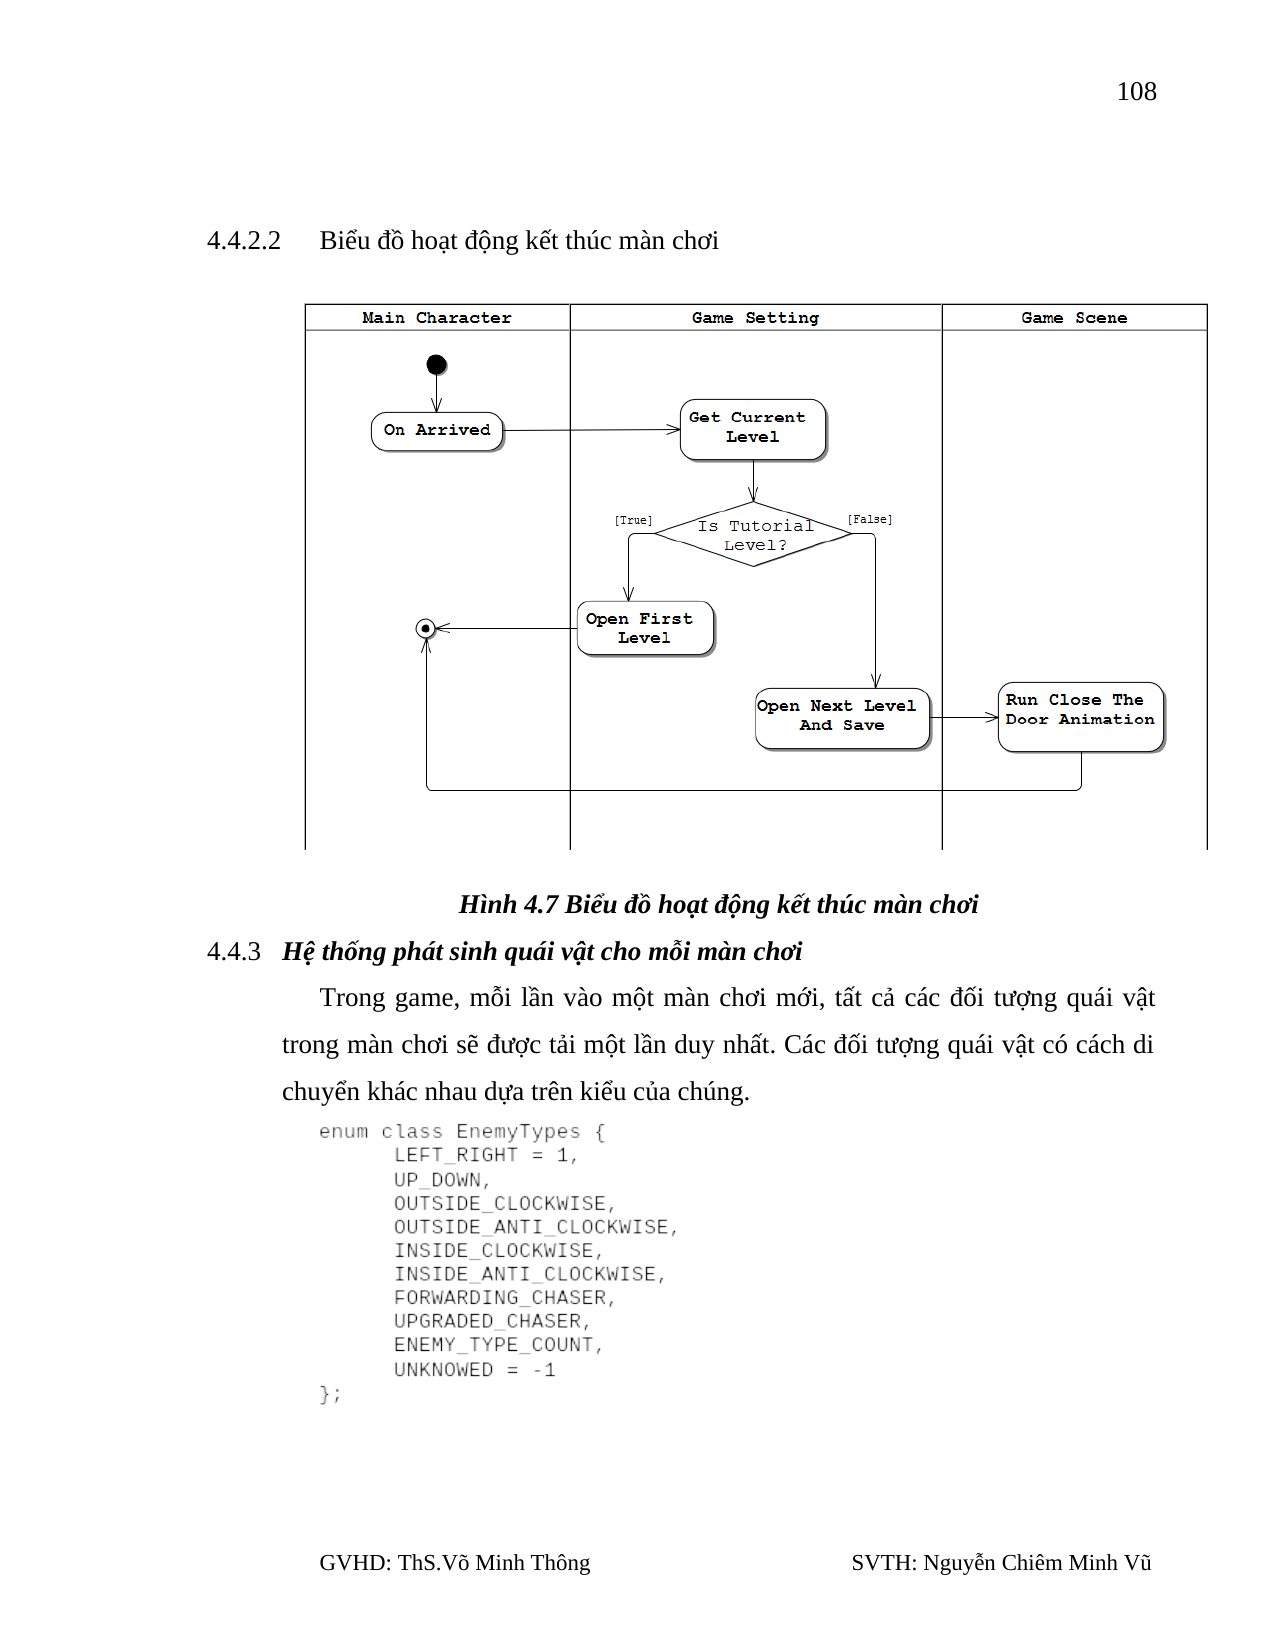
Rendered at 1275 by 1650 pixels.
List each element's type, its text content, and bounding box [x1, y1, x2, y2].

subtitle Hệ thống phát sinh quái vật cho mỗi màn chơi [207, 935, 1157, 966]
picture [280, 270, 1231, 873]
text Hình 4.7 Biểu đồ hoạt động kết thúc màn chơi [281, 888, 1157, 919]
subtitle Biểu đồ hoạt động kết thúc màn chơi [207, 224, 1157, 255]
text Trong game, mỗi lần vào một màn chơi mới, tất cả các đối tượng quái vật trong màn chơi sẽ được tải một lần duy nhất. Các đối tượng quái vật có cách di chuyển khác nhau dựa trên kiểu của chúng. [282, 982, 1157, 1106]
